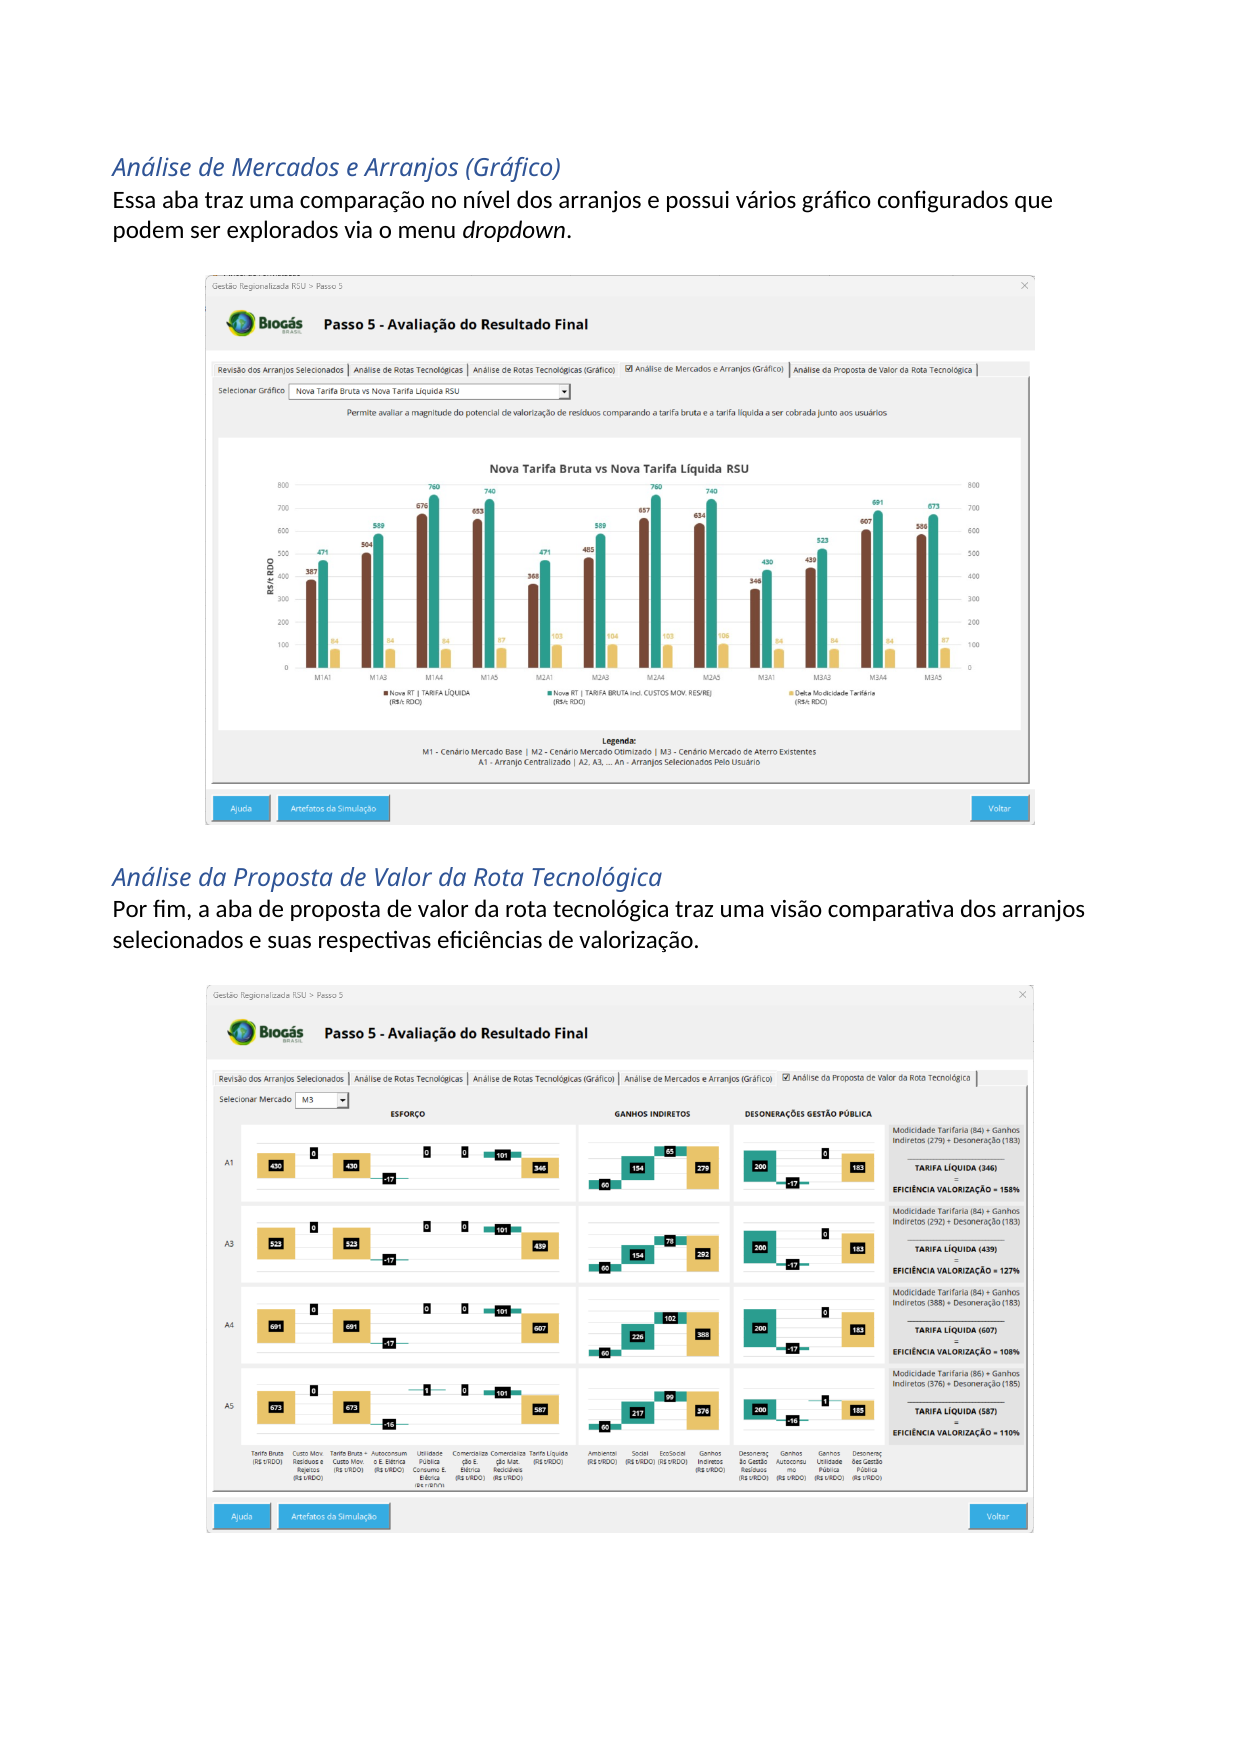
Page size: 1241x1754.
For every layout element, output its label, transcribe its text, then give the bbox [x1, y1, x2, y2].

picture [205, 275, 1035, 825]
picture [206, 985, 1034, 1533]
text Por fim, a aba de proposta de valor da rota tecnológica traz uma visão comparativa dos arranjos selecionados e suas respectivas eficiências de valorização. [112, 893, 1128, 954]
subtitle Análise da Proposta de Valor da Rota Tecnológica [112, 859, 1128, 893]
subtitle Análise de Mercados e Arranjos (Gráfico) [112, 150, 1128, 184]
text Essa aba traz uma comparação no nível dos arranjos e possui vários gráfico configurados que podem ser explorados via o menu dropdown. [112, 184, 1128, 245]
